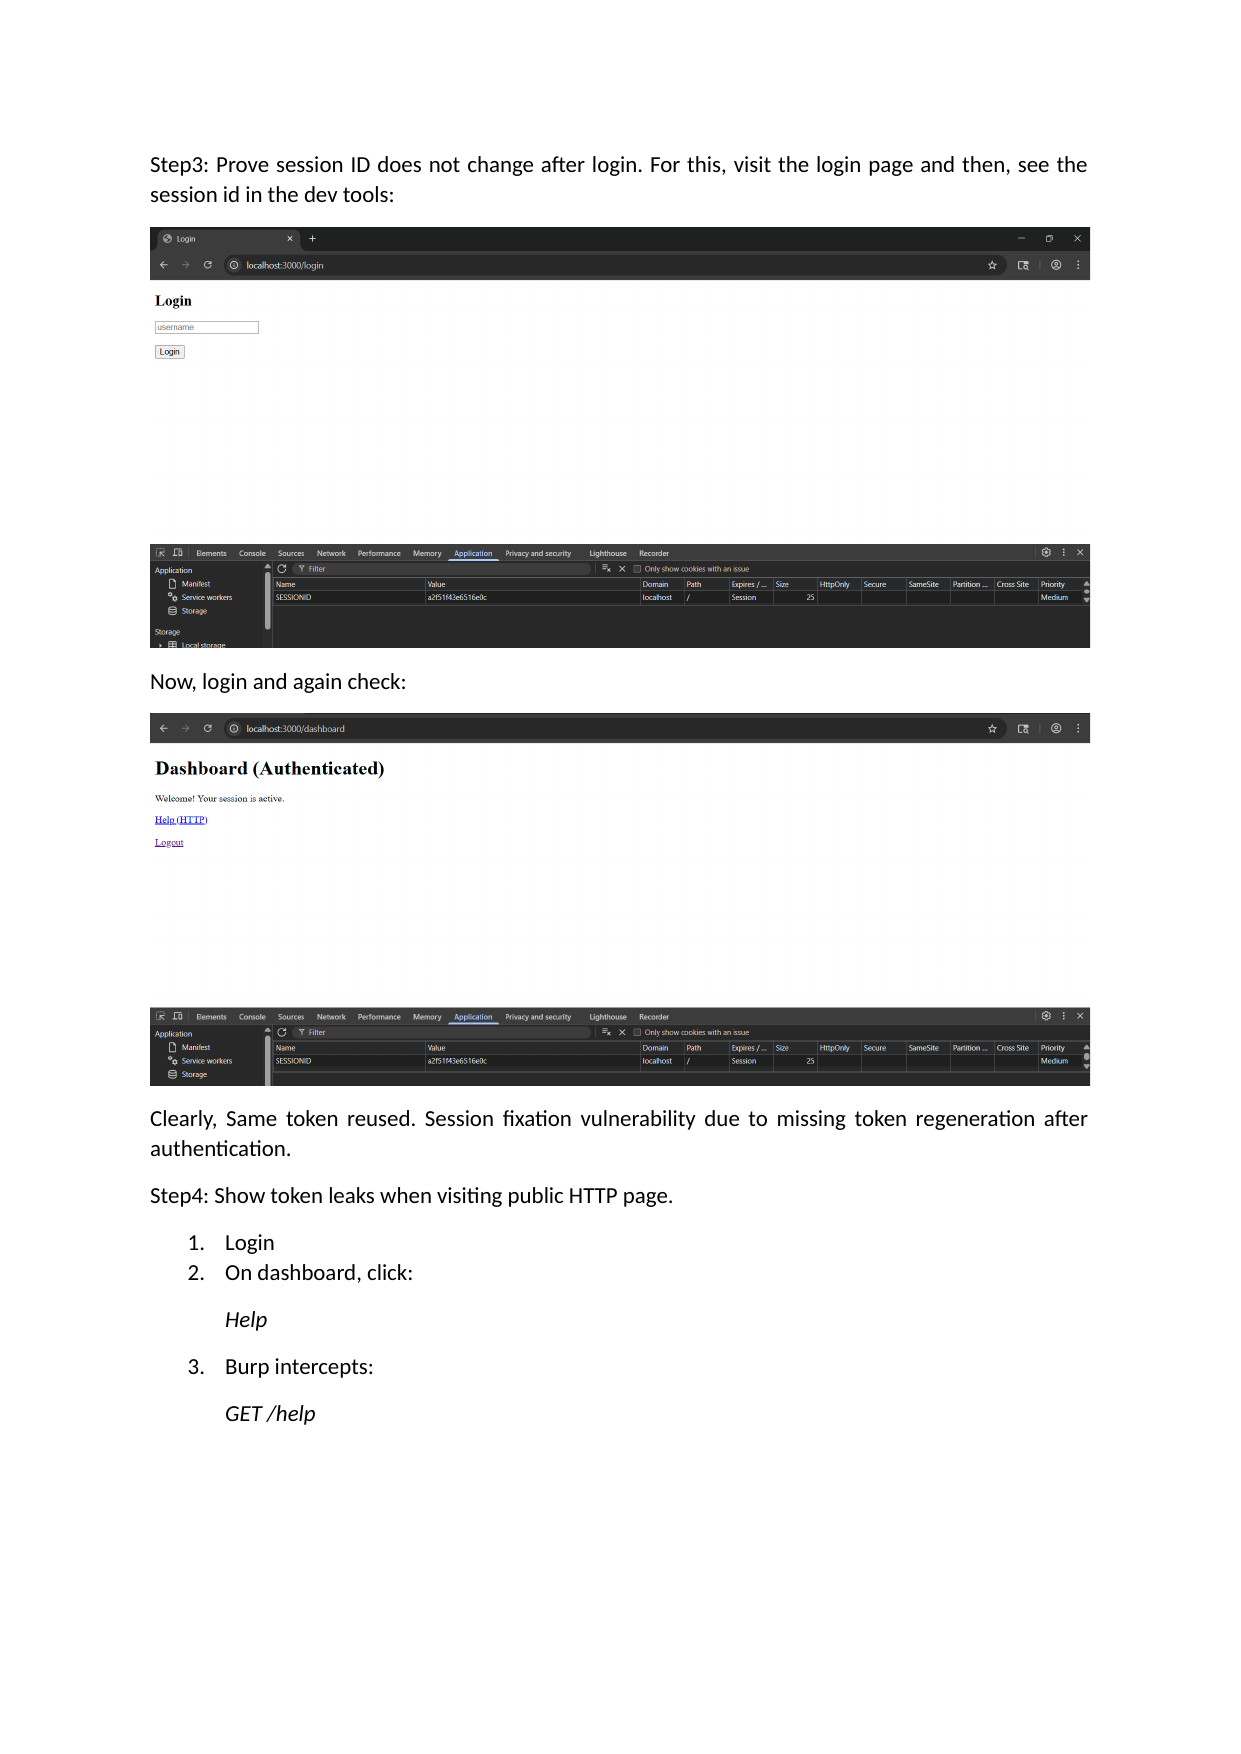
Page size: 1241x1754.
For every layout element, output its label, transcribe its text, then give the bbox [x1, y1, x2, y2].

picture [150, 713, 1091, 1086]
text Now, login and again check: [150, 667, 1090, 695]
list On dashboard, click: [187, 1258, 1090, 1287]
text Help [150, 1305, 1090, 1333]
list Login [187, 1228, 1090, 1256]
text Step4: Show token leaks when visiting public HTTP page. [150, 1181, 1090, 1209]
text GET /help [150, 1399, 1090, 1427]
text Step3: Prove session ID does not change after login. For this, visit the login page and then, see the session id in the dev tools: [150, 150, 1090, 208]
text Clearly, Same token reused. Session fixation vulnerability due to missing token regeneration after authentication. [150, 1104, 1090, 1163]
list Burp intercepts: [187, 1352, 1090, 1380]
picture [150, 227, 1091, 648]
